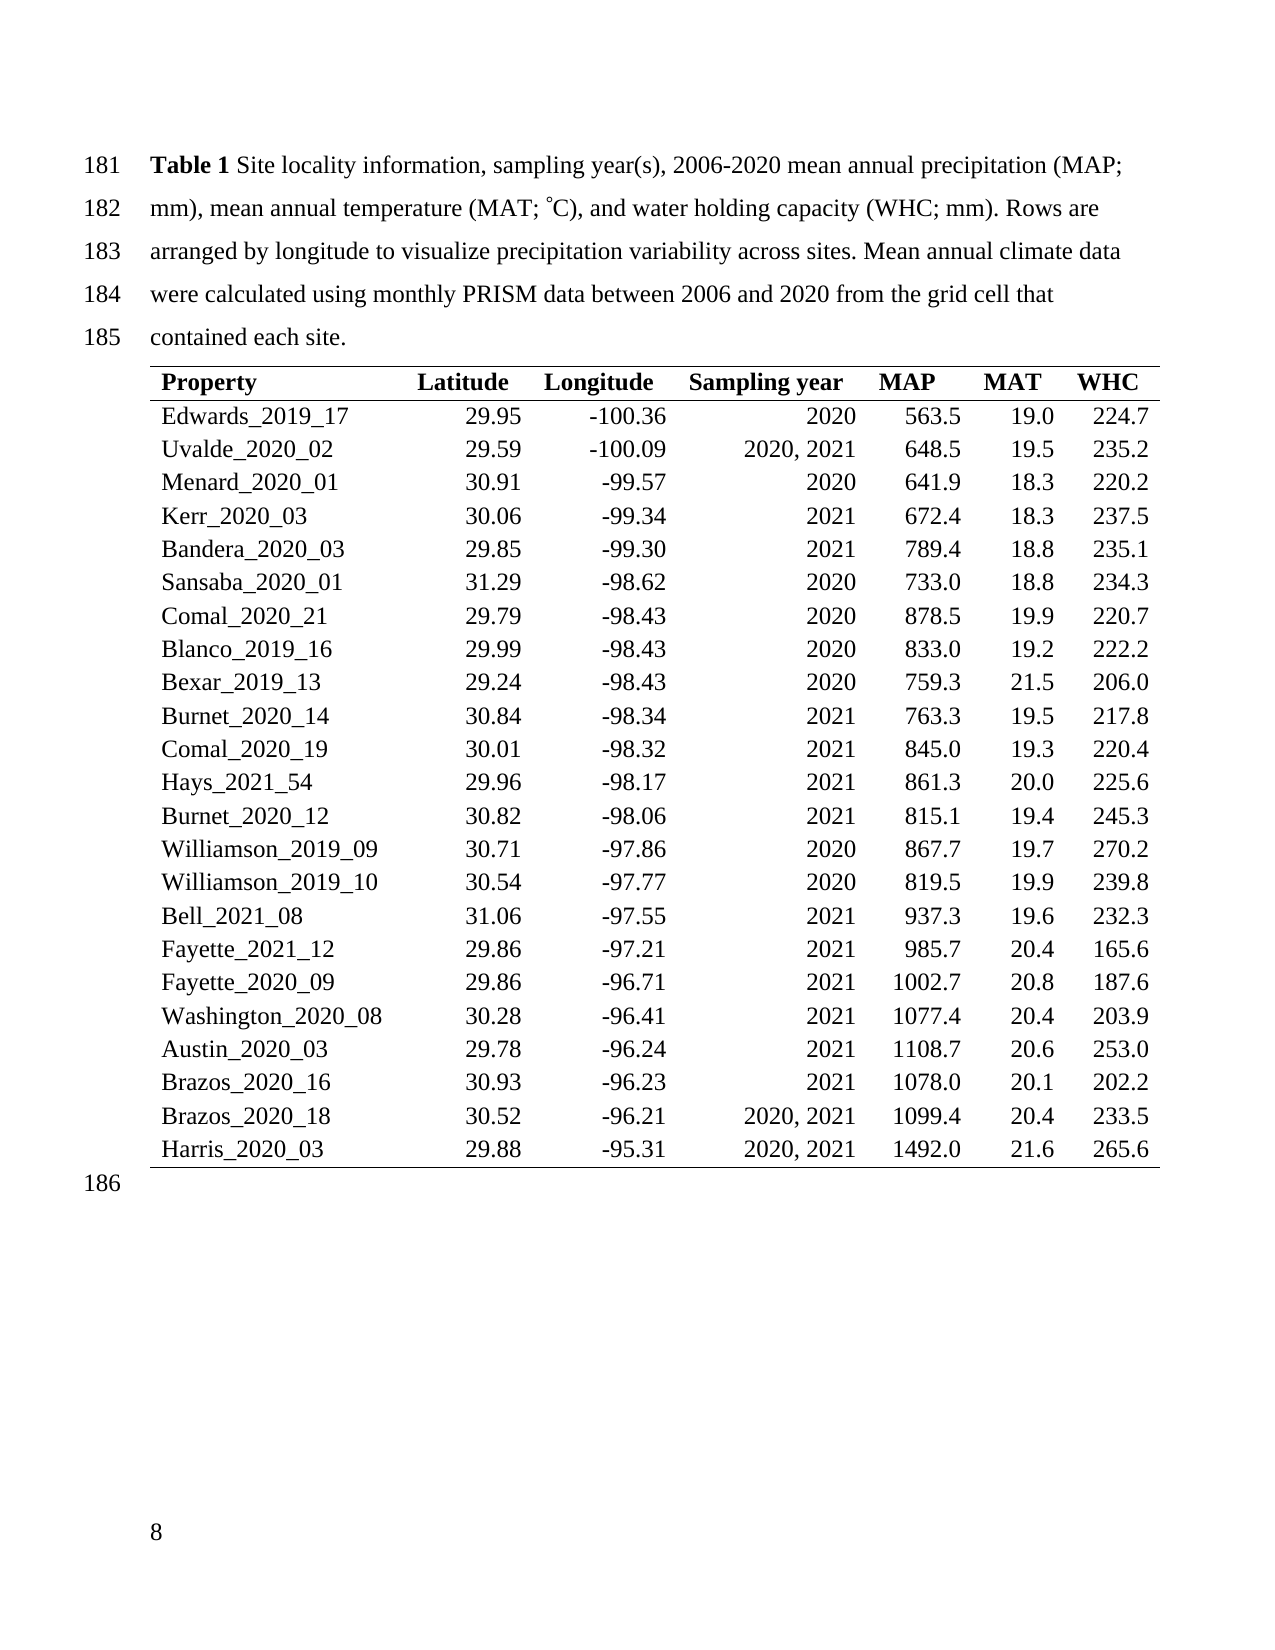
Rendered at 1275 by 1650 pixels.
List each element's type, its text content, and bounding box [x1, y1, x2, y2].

table_cell -98.43 [533, 600, 677, 634]
table_cell 833.0 [867, 634, 972, 667]
table_cell 165.6 [1065, 934, 1160, 967]
table_cell 759.3 [867, 667, 972, 700]
table_cell Harris_2020_03 [150, 1134, 406, 1167]
table_header MAT [972, 367, 1065, 400]
table_cell 1492.0 [867, 1134, 972, 1167]
table_cell -97.86 [533, 834, 677, 867]
table_cell 21.6 [972, 1134, 1065, 1167]
table_cell 237.5 [1065, 500, 1160, 534]
table_cell 2020 [677, 600, 867, 634]
table_cell 819.5 [867, 867, 972, 900]
table_cell -96.71 [533, 967, 677, 1000]
table_cell 763.3 [867, 700, 972, 734]
table_cell 30.82 [406, 800, 533, 834]
table_cell 21.5 [972, 667, 1065, 700]
table_cell 18.8 [972, 567, 1065, 600]
table_cell 234.3 [1065, 567, 1160, 600]
table_cell 2020 [677, 401, 867, 434]
table_cell 2021 [677, 1067, 867, 1100]
table_cell 937.3 [867, 900, 972, 934]
table_cell 29.99 [406, 634, 533, 667]
table_cell 19.3 [972, 734, 1065, 767]
table_cell 878.5 [867, 600, 972, 634]
table_cell Burnet_2020_14 [150, 700, 406, 734]
table_cell 233.5 [1065, 1100, 1160, 1134]
table_cell 245.3 [1065, 800, 1160, 834]
table_cell 235.2 [1065, 434, 1160, 467]
table_cell 18.8 [972, 534, 1065, 567]
table_cell 985.7 [867, 934, 972, 967]
table_cell 253.0 [1065, 1034, 1160, 1067]
table_cell 232.3 [1065, 900, 1160, 934]
table_cell 19.5 [972, 434, 1065, 467]
table_cell 20.1 [972, 1067, 1065, 1100]
table_cell -96.24 [533, 1034, 677, 1067]
table_cell -98.17 [533, 767, 677, 800]
table_cell 2020 [677, 567, 867, 600]
table_cell 29.88 [406, 1134, 533, 1167]
table_cell 30.71 [406, 834, 533, 867]
table_cell 202.2 [1065, 1067, 1160, 1100]
table_cell Fayette_2021_12 [150, 934, 406, 967]
table_cell 30.52 [406, 1100, 533, 1134]
table_cell 2020, 2021 [677, 1134, 867, 1167]
table_cell 29.85 [406, 534, 533, 567]
table_cell -97.21 [533, 934, 677, 967]
table_cell 235.1 [1065, 534, 1160, 567]
table_cell 20.0 [972, 767, 1065, 800]
table_cell Washington_2020_08 [150, 1000, 406, 1034]
table_cell 29.86 [406, 967, 533, 1000]
table_cell 19.4 [972, 800, 1065, 834]
table_cell 1078.0 [867, 1067, 972, 1100]
table_cell -96.23 [533, 1067, 677, 1100]
table_cell 217.8 [1065, 700, 1160, 734]
table_cell Comal_2020_21 [150, 600, 406, 634]
table_cell Austin_2020_03 [150, 1034, 406, 1067]
table_cell Kerr_2020_03 [150, 500, 406, 534]
table_cell 2021 [677, 1000, 867, 1034]
table_cell -100.09 [533, 434, 677, 467]
table_cell -97.77 [533, 867, 677, 900]
table_cell 641.9 [867, 467, 972, 500]
table_cell 29.24 [406, 667, 533, 700]
table_cell 20.8 [972, 967, 1065, 1000]
table_cell Williamson_2019_09 [150, 834, 406, 867]
table_cell Blanco_2019_16 [150, 634, 406, 667]
table_cell 2020, 2021 [677, 1100, 867, 1134]
table_cell 733.0 [867, 567, 972, 600]
table_cell 2021 [677, 700, 867, 734]
table_cell -98.06 [533, 800, 677, 834]
table_cell -99.57 [533, 467, 677, 500]
table_cell 30.28 [406, 1000, 533, 1034]
table_cell -98.34 [533, 700, 677, 734]
table_cell 29.79 [406, 600, 533, 634]
table_header Property [150, 367, 406, 400]
table_cell 19.5 [972, 700, 1065, 734]
table_cell 789.4 [867, 534, 972, 567]
table_cell -97.55 [533, 900, 677, 934]
table_cell 224.7 [1065, 401, 1160, 434]
table_header Latitude [406, 367, 533, 400]
table_cell 31.29 [406, 567, 533, 600]
table_cell -96.21 [533, 1100, 677, 1134]
table_cell -98.43 [533, 667, 677, 700]
table_cell 19.6 [972, 900, 1065, 934]
table_cell Bandera_2020_03 [150, 534, 406, 567]
table_header Longitude [533, 367, 677, 400]
table_cell 187.6 [1065, 967, 1160, 1000]
table_cell 20.4 [972, 1100, 1065, 1134]
table_cell 2021 [677, 967, 867, 1000]
table_cell -99.30 [533, 534, 677, 567]
table_cell 1077.4 [867, 1000, 972, 1034]
table_cell 563.5 [867, 401, 972, 434]
table_cell 19.0 [972, 401, 1065, 434]
table_cell 239.8 [1065, 867, 1160, 900]
table_cell 648.5 [867, 434, 972, 467]
table_cell 2020 [677, 867, 867, 900]
table_cell 867.7 [867, 834, 972, 867]
table_cell -98.43 [533, 634, 677, 667]
table_cell Edwards_2019_17 [150, 401, 406, 434]
table_cell 222.2 [1065, 634, 1160, 667]
table_cell 30.93 [406, 1067, 533, 1100]
table_cell 31.06 [406, 900, 533, 934]
table_cell Williamson_2019_10 [150, 867, 406, 900]
table_cell -100.36 [533, 401, 677, 434]
table_cell 2020 [677, 667, 867, 700]
table_cell Hays_2021_54 [150, 767, 406, 800]
table_cell 29.78 [406, 1034, 533, 1067]
text Table 1 Site locality information, sampling year(s), 2006-2020 mean annual precipitation (MAP; mm), mean annual temperature (MAT; C), and water holding capacity (WHC; mm). Rows are arranged by longitude to visualize precipitation variability across sites. Mean annual climate data were calculated using monthly PRISM data between 2006 and 2020 from the grid cell that contained each site. [150, 150, 1125, 351]
table_cell 19.2 [972, 634, 1065, 667]
table_cell 18.3 [972, 500, 1065, 534]
table_cell Sansaba_2020_01 [150, 567, 406, 600]
table_cell -98.32 [533, 734, 677, 767]
table_cell 29.86 [406, 934, 533, 967]
table_cell 29.96 [406, 767, 533, 800]
table_cell 1002.7 [867, 967, 972, 1000]
table_cell 203.9 [1065, 1000, 1160, 1034]
table_cell 30.91 [406, 467, 533, 500]
table_header Sampling year [677, 367, 867, 400]
table_cell 2021 [677, 934, 867, 967]
table_cell -96.41 [533, 1000, 677, 1034]
table_cell 30.84 [406, 700, 533, 734]
table_cell 2020 [677, 634, 867, 667]
table_cell 2021 [677, 534, 867, 567]
table_cell 2021 [677, 900, 867, 934]
table_cell 220.4 [1065, 734, 1160, 767]
table_cell 30.01 [406, 734, 533, 767]
table_cell 2021 [677, 500, 867, 534]
table_cell Comal_2020_19 [150, 734, 406, 767]
table_cell Brazos_2020_18 [150, 1100, 406, 1134]
table_cell Bexar_2019_13 [150, 667, 406, 700]
table_cell Bell_2021_08 [150, 900, 406, 934]
table_cell 2021 [677, 734, 867, 767]
table_cell 845.0 [867, 734, 972, 767]
table_cell -98.62 [533, 567, 677, 600]
table_cell 30.06 [406, 500, 533, 534]
table_cell 2020 [677, 467, 867, 500]
table_cell Menard_2020_01 [150, 467, 406, 500]
table_cell 19.9 [972, 600, 1065, 634]
table_cell 265.6 [1065, 1134, 1160, 1167]
table_cell 18.3 [972, 467, 1065, 500]
table_cell 20.6 [972, 1034, 1065, 1067]
table_cell -95.31 [533, 1134, 677, 1167]
table_cell 815.1 [867, 800, 972, 834]
table_cell Uvalde_2020_02 [150, 434, 406, 467]
table_header WHC [1065, 367, 1160, 400]
table_cell 29.59 [406, 434, 533, 467]
table_cell 206.0 [1065, 667, 1160, 700]
table_cell Brazos_2020_16 [150, 1067, 406, 1100]
table_cell Burnet_2020_12 [150, 800, 406, 834]
table_cell -99.34 [533, 500, 677, 534]
table_cell 29.95 [406, 401, 533, 434]
table_cell 2021 [677, 767, 867, 800]
table_cell 220.7 [1065, 600, 1160, 634]
table_cell 30.54 [406, 867, 533, 900]
table_cell 2021 [677, 800, 867, 834]
table_cell 2021 [677, 1034, 867, 1067]
table_cell 1108.7 [867, 1034, 972, 1067]
table_cell 20.4 [972, 934, 1065, 967]
table_cell Fayette_2020_09 [150, 967, 406, 1000]
table_cell 220.2 [1065, 467, 1160, 500]
table_cell 672.4 [867, 500, 972, 534]
table_cell 2020, 2021 [677, 434, 867, 467]
table_cell 225.6 [1065, 767, 1160, 800]
table_cell 861.3 [867, 767, 972, 800]
table_cell 20.4 [972, 1000, 1065, 1034]
table_header MAP [867, 367, 972, 400]
table_cell 1099.4 [867, 1100, 972, 1134]
table_cell 270.2 [1065, 834, 1160, 867]
table_cell 19.9 [972, 867, 1065, 900]
table_cell 2020 [677, 834, 867, 867]
table_cell 19.7 [972, 834, 1065, 867]
